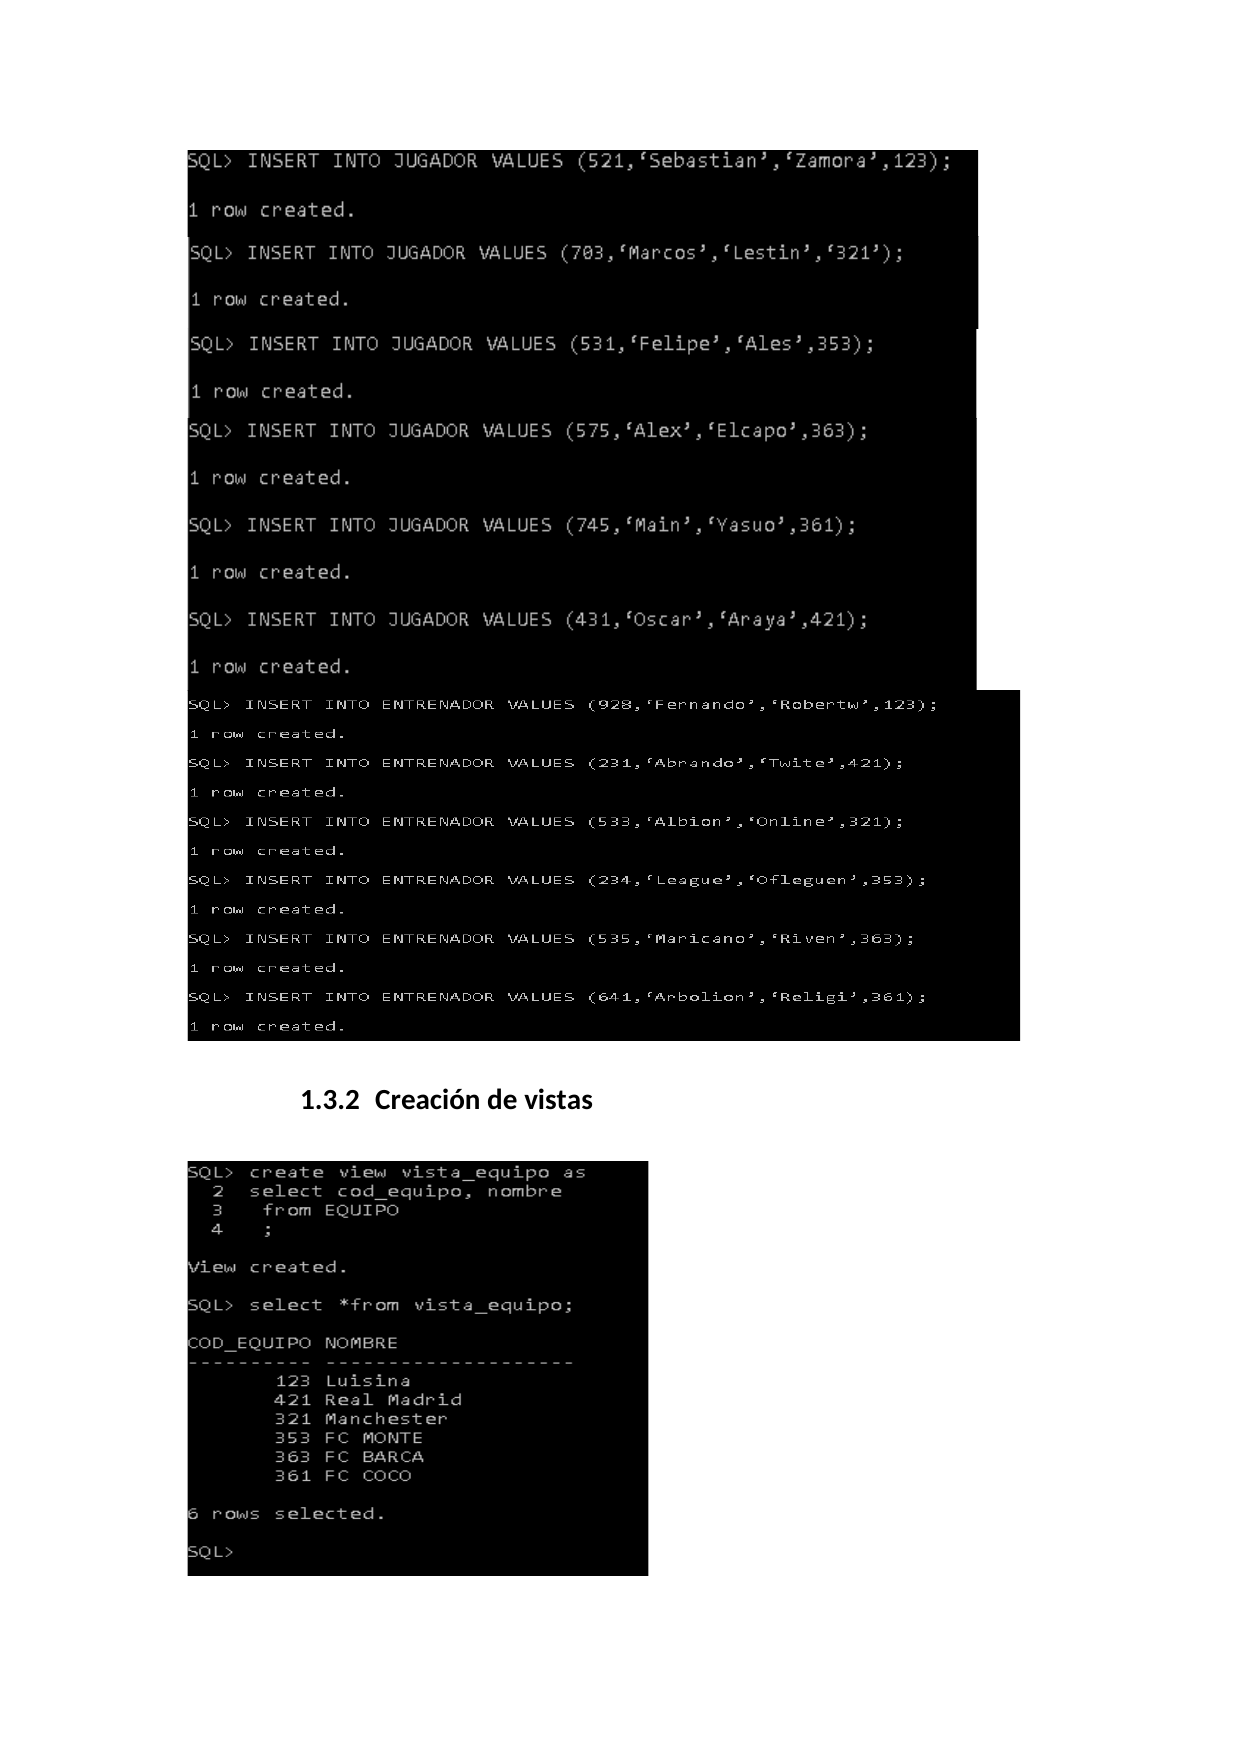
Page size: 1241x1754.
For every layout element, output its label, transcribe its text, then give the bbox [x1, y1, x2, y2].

list Creación de vistas [300, 1081, 1053, 1117]
picture [187, 150, 1021, 1041]
picture [187, 1161, 649, 1576]
